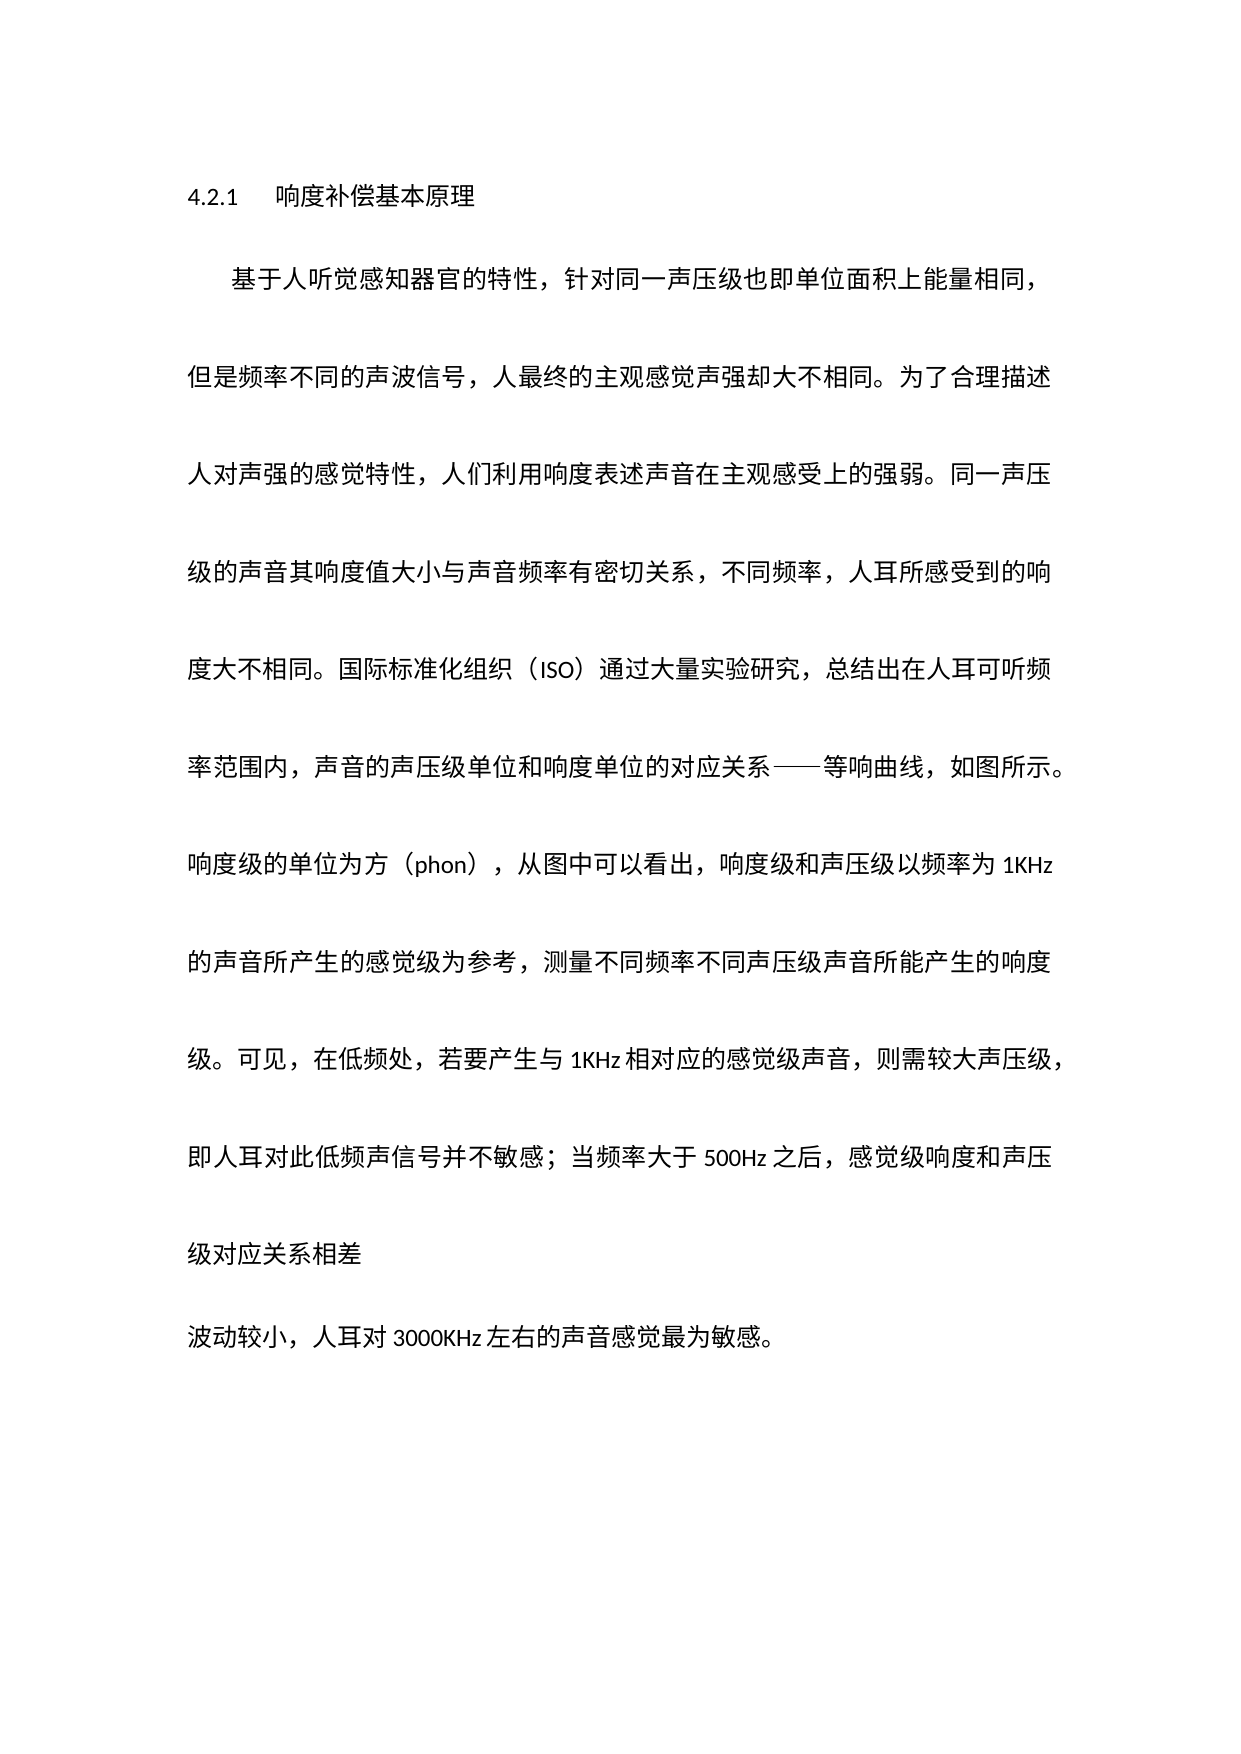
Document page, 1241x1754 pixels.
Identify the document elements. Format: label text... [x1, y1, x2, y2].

list 基于人听觉感知器官的特性，针对同一声压级也即单位面积上能量相同，但是频率不同的声波信号，人最终的主观感觉声强却大不相同。为了合理描述人对声强的感觉特性，人们利用响度表述声音在主观感受上的强弱。同一声压级的声音其响度值大小与声音频率有密切关系，不同频率，人耳所感受到的响度大不相同。国际标准化组织（ISO）通过大量实验研究，总结出在人耳可听频率范围内，声音的声压级单位和响度单位的对应关系——等响曲线，如图所示。响度级的单位为方（phon），从图中可以看出，响度级和声压级以频率为1KHz的声音所产生的感觉级为参考，测量不同频率不同声压级声音所能产生的响度级。可见，在低频处，若要产生与1KHz相对应的感觉级声音，则需较大声压级，即人耳对此低频声信号并不敏感；当频率大于500Hz之后，感觉级响度和声压级对应关系相差 [187, 245, 1053, 1285]
list 波动较小，人耳对3000KHz左右的声音感觉最为敏感。 [187, 1303, 1053, 1368]
list 响度补偿基本原理 [187, 162, 1053, 227]
